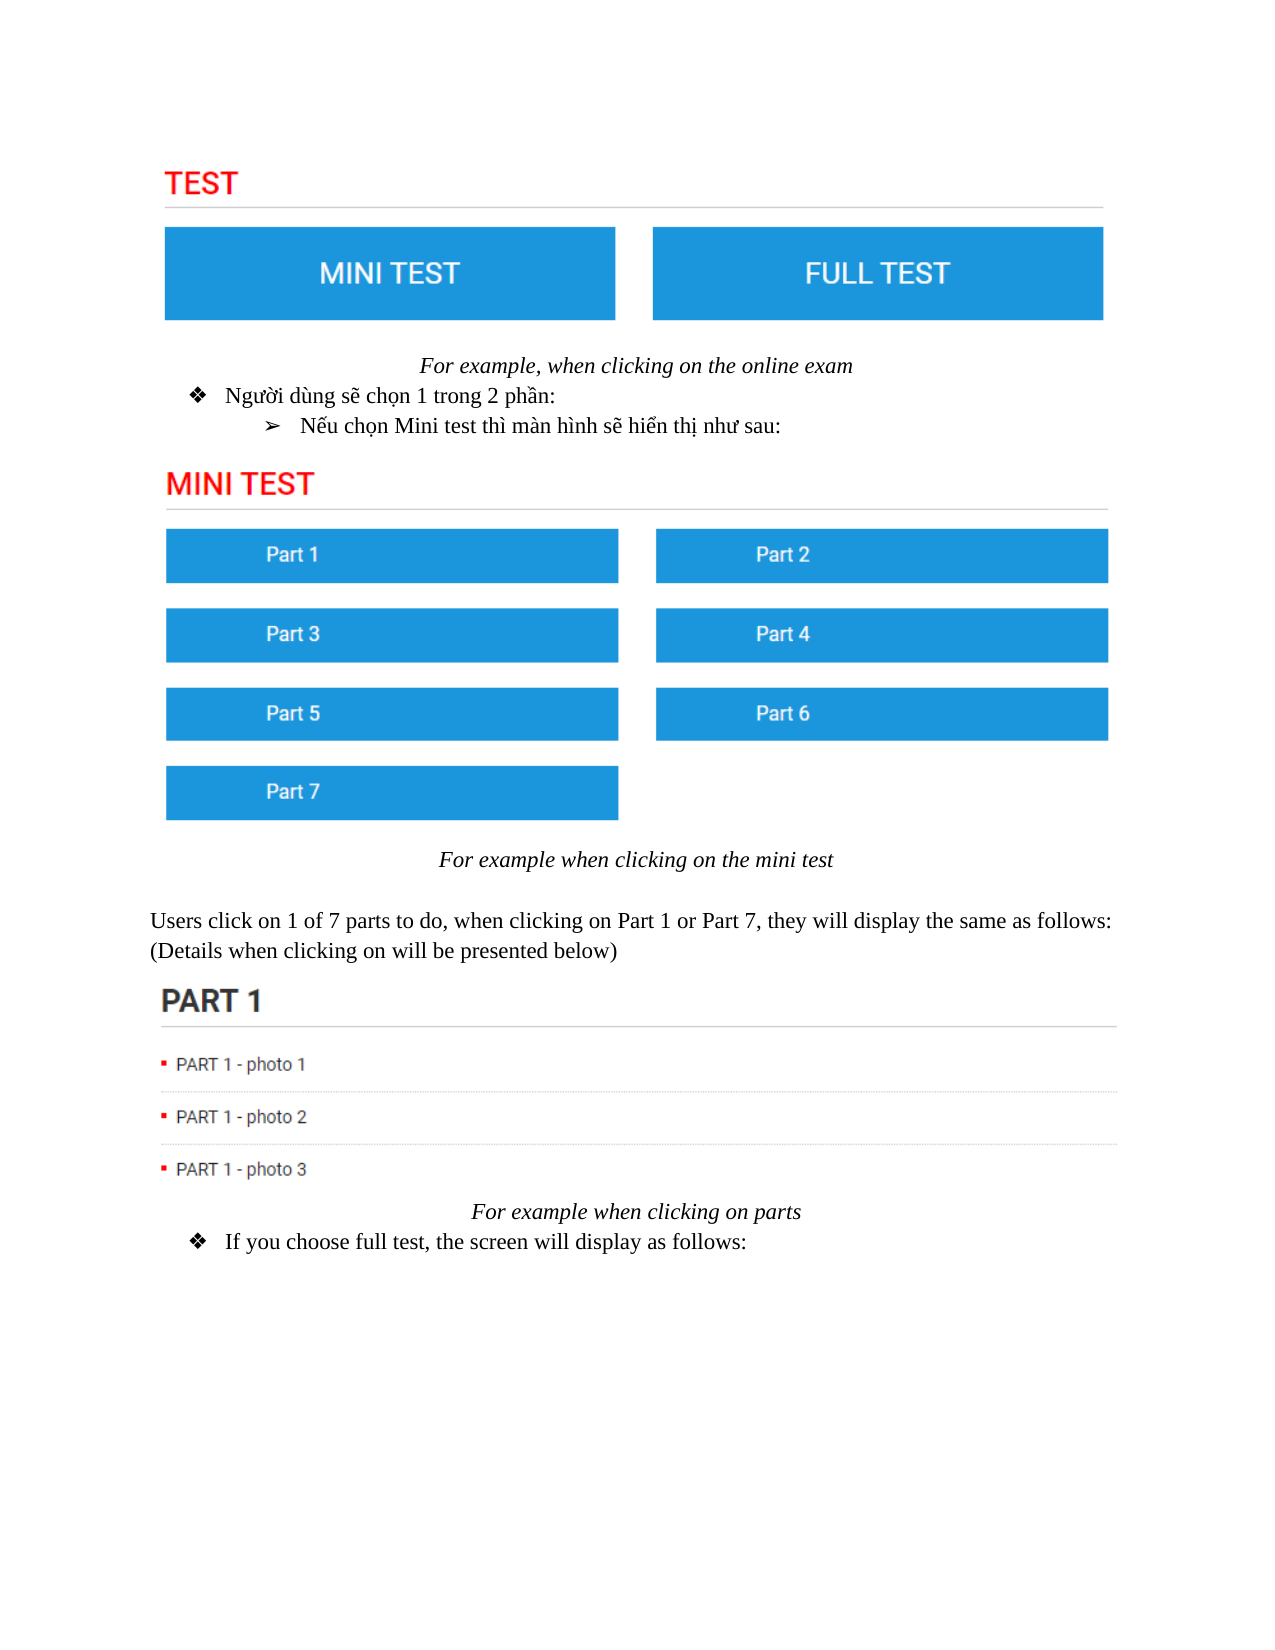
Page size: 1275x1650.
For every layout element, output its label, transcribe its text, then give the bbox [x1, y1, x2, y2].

list Người dùng sẽ chọn 1 trong 2 phần: [187, 382, 1125, 408]
text For example when clicking on parts [150, 1198, 1125, 1224]
text For example when clicking on the mini test [150, 846, 1125, 873]
list Nếu chọn Mini test thì màn hình sẽ hiển thị như sau: [262, 412, 1125, 438]
text Users click on 1 of 7 parts to do, when clicking on Part 1 or Part 7, they will display the same as follows: (Details when clicking on will be presented below) [150, 907, 1125, 963]
picture [150, 442, 1125, 843]
picture [150, 967, 1125, 1195]
text For example, when clicking on the online exam [150, 352, 1125, 378]
list If you choose full test, the screen will display as follows: [187, 1228, 1125, 1254]
picture [150, 150, 1125, 348]
